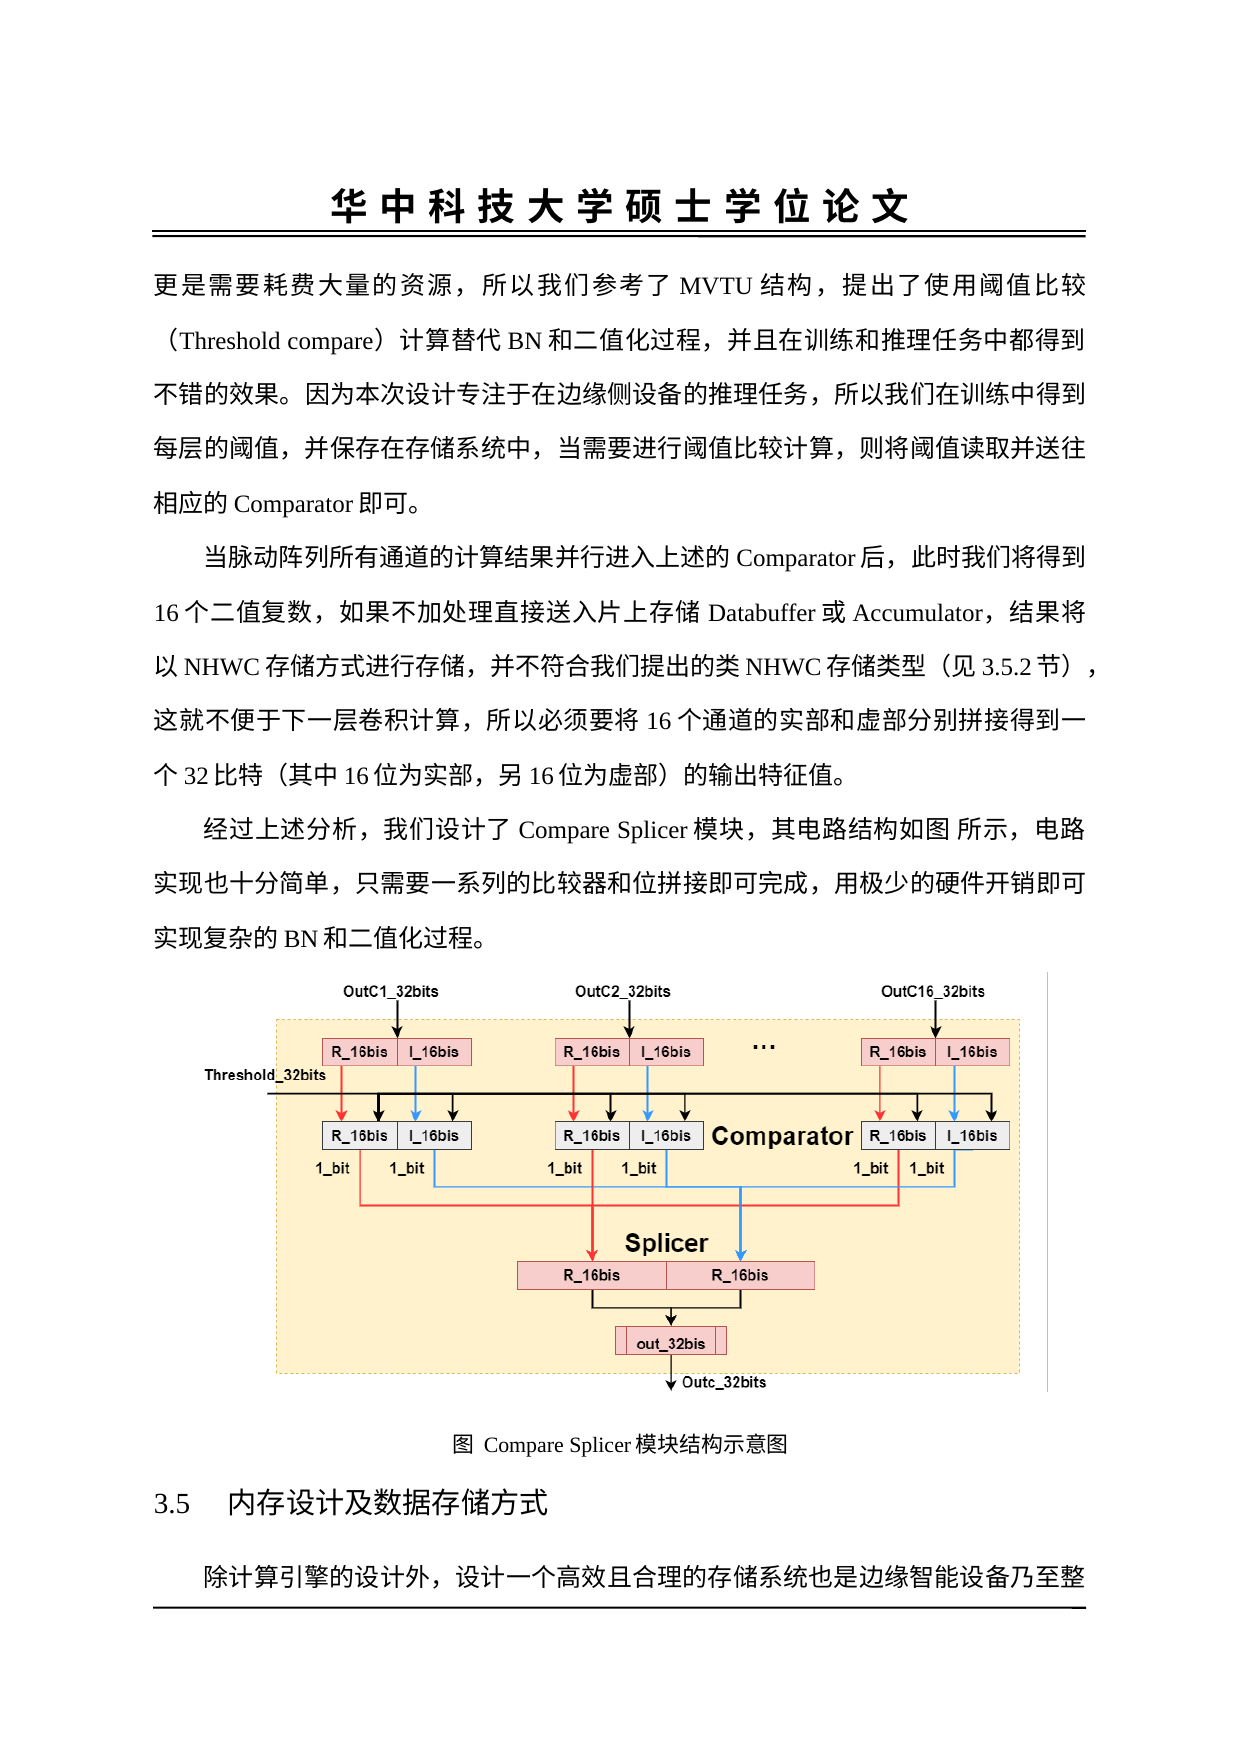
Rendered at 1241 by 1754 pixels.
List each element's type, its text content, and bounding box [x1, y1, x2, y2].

subtitle 内存设计及数据存储方式 [153, 1480, 1087, 1522]
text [153, 1558, 1087, 1594]
text 图 Compare Splicer模块结构示意图 [153, 1427, 1087, 1459]
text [153, 266, 1087, 519]
picture [192, 972, 1048, 1401]
text 当脉动阵列所有通道的计算结果并行进入上述的Comparator后，此时我们将得到16个二值复数，如果不加处理直接送入片上存储Databuffer或Accumulator，结果将以NHWC存储方式进行存储，并不符合我们提出的类NHWC存储类型（见3.5.2节），这就不便于下一层卷积计算，所以必须要将16个通道的实部和虚部分别拼接得到一个32比特（其中16位为实部，另16位为虚部）的输出特征值。 [153, 538, 1087, 791]
text 经过上述分析，我们设计了Compare Splicer模块，其电路结构如图 所示，电路实现也十分简单，只需要一系列的比较器和位拼接即可完成，用极少的硬件开销即可实现复杂的BN和二值化过程。 [153, 809, 1087, 954]
